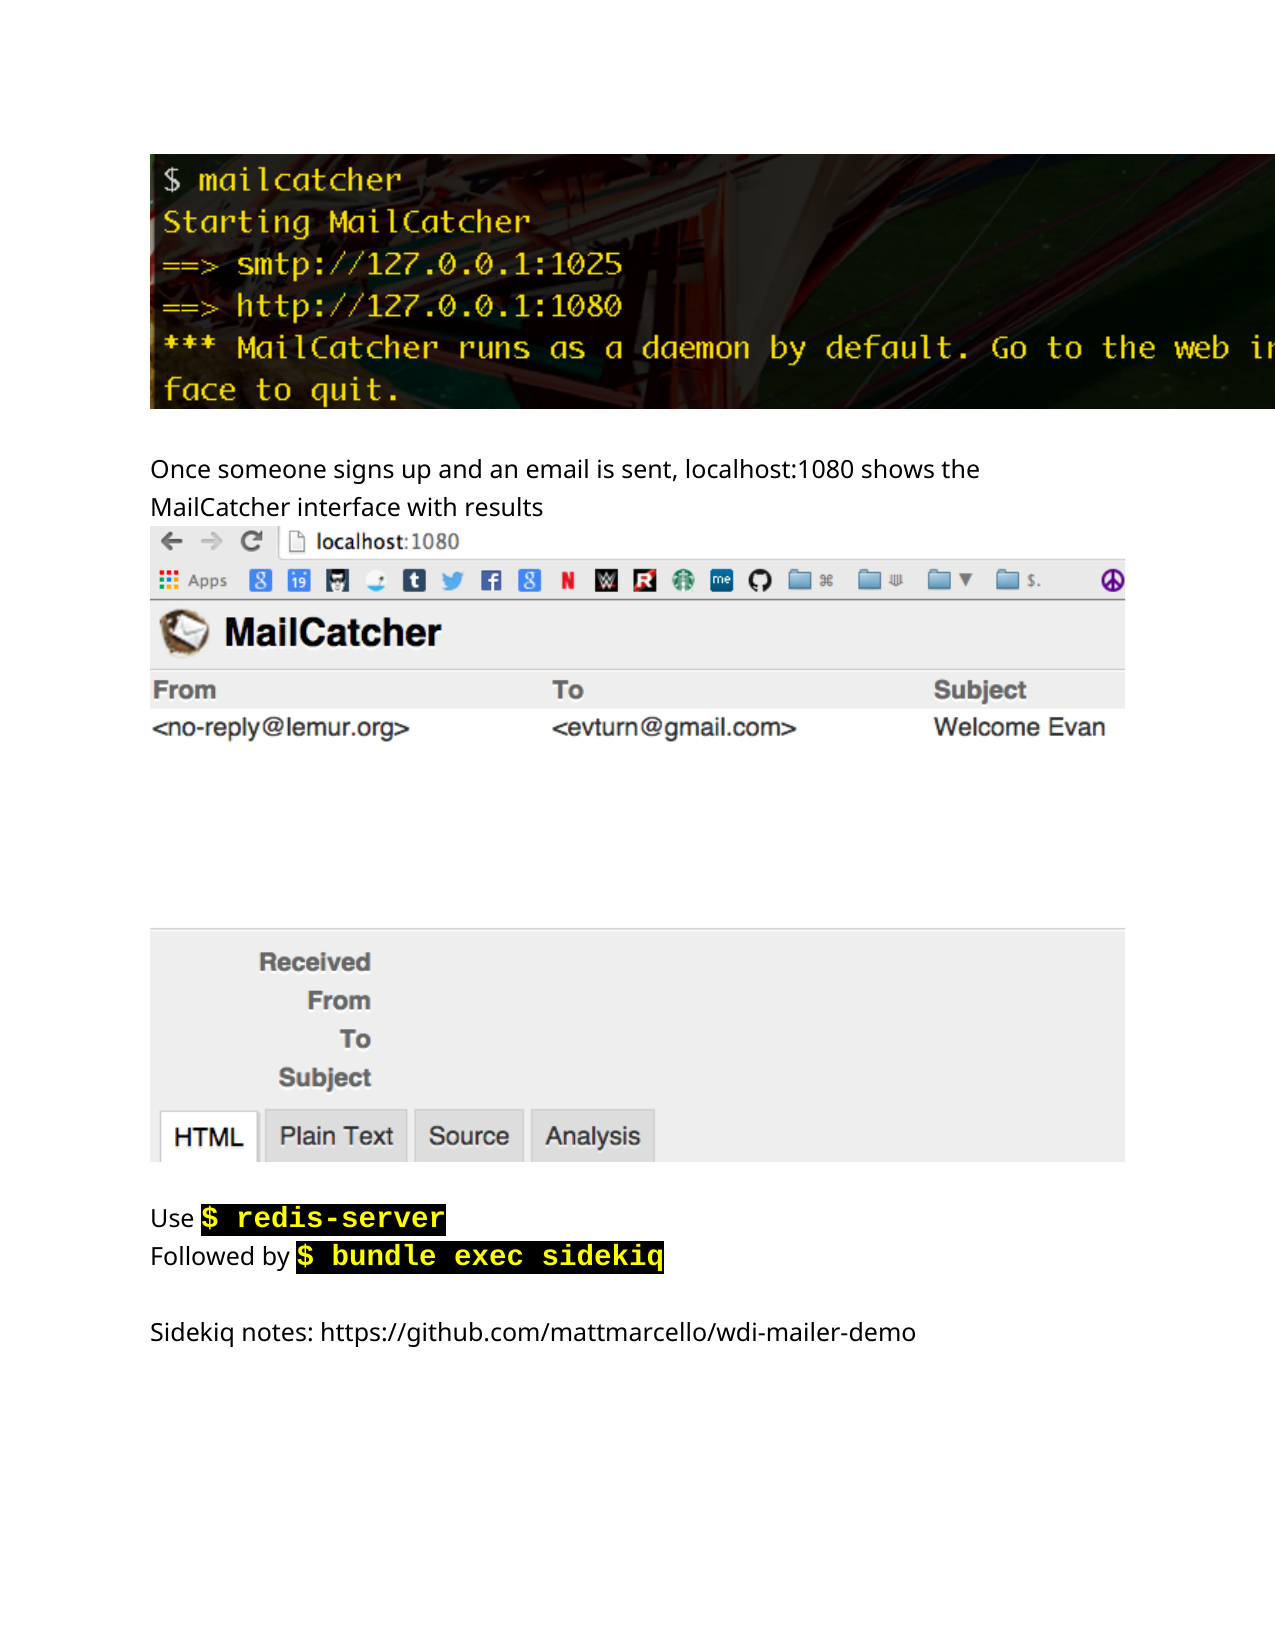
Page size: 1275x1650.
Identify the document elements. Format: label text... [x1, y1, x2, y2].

text Followed by $ bundle exec sidekiq [150, 1237, 1125, 1275]
text Once someone signs up and an email is sent, localhost:1080 shows the MailCatcher interface with results [150, 450, 1125, 525]
text Sidekiq notes: https://github.com/mattmarcello/wdi-mailer-demo [150, 1312, 1125, 1350]
picture [150, 154, 1275, 409]
picture [150, 526, 1125, 1162]
list Use $ redis-server [150, 1200, 1125, 1237]
